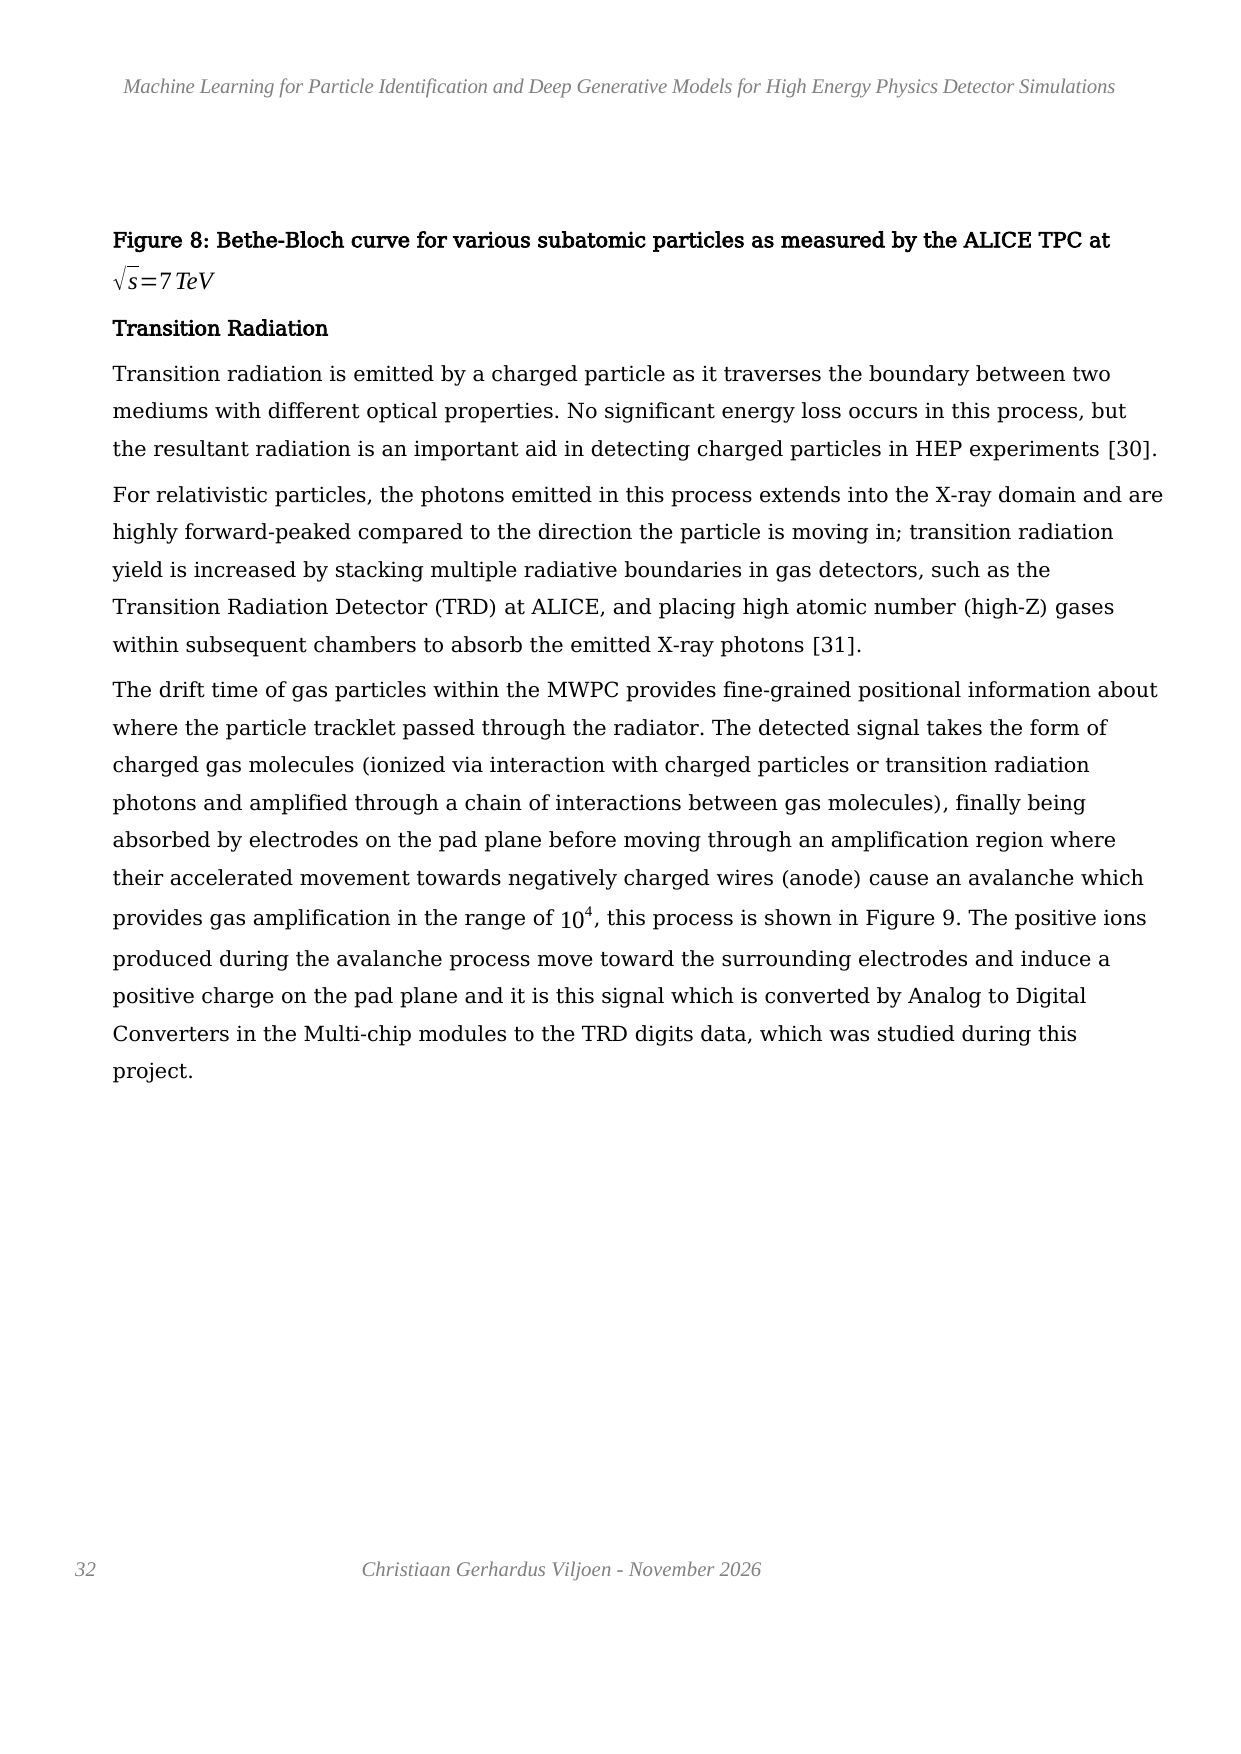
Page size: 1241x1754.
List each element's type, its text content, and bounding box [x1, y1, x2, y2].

text For relativistic particles, the photons emitted in this process extends into the X-ray domain and are highly forward-peaked compared to the direction the particle is moving in; transition radiation yield is increased by stacking multiple radiative boundaries in gas detectors, such as the Transition Radiation Detector (TRD) at ALICE, and placing high atomic number (high-Z) gases within subsequent chambers to absorb the emitted X-ray photons . [112, 481, 1165, 656]
text Transition Radiation [112, 315, 1165, 340]
text Transition radiation is emitted by a charged particle as it traverses the boundary between two mediums with different optical properties. No significant energy loss occurs in this process, but the resultant radiation is an important aid in detecting charged particles in HEP experiments . [112, 361, 1165, 461]
text Figure 8: Bethe-Bloch curve for various subatomic particles as measured by the ALICE TPC at [112, 227, 1165, 294]
text The drift time of gas particles within the MWPC provides fine-grained positional information about where the particle tracklet passed through the radiator. The detected signal takes the form of charged gas molecules (ionized via interaction with charged particles or transition radiation photons and amplified through a chain of interactions between gas molecules), finally being absorbed by electrodes on the pad plane before moving through an amplification region where their accelerated movement towards negatively charged wires (anode) cause an avalanche which provides gas amplification in the range of , this process is shown in Figure 9. The positive ions produced during the avalanche process move toward the surrounding electrodes and induce a positive charge on the pad plane and it is this signal which is converted by Analog to Digital Converters in the Multi-chip modules to the TRD digits data, which was studied during this project. [112, 677, 1165, 1083]
